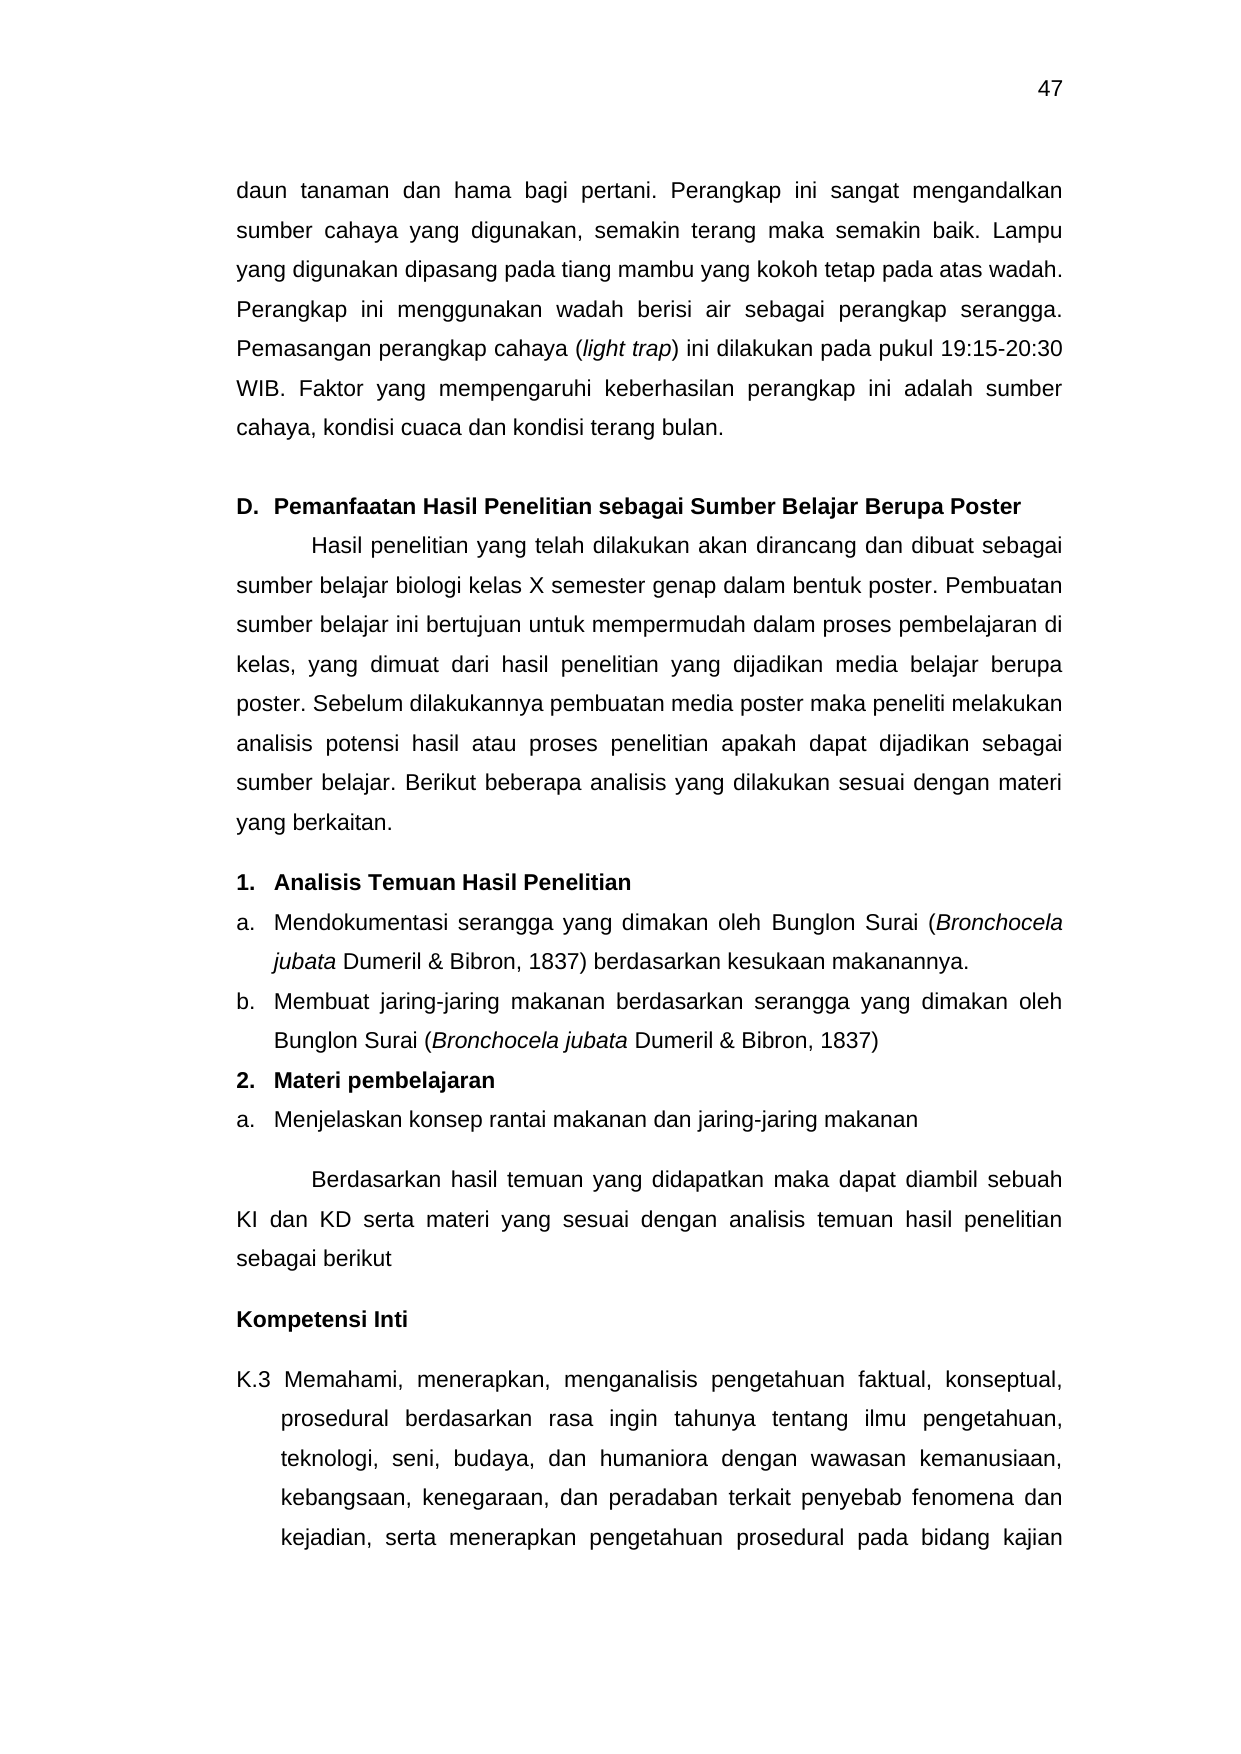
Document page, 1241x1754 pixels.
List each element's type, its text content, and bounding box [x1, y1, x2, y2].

text Hasil penelitian yang telah dilakukan akan dirancang dan dibuat sebagai sumber belajar biologi kelas X semester genap dalam bentuk poster. Pembuatan sumber belajar ini bertujuan untuk mempermudah dalam proses pembelajaran di kelas, yang dimuat dari hasil penelitian yang dijadikan media belajar berupa poster. Sebelum dilakukannya pembuatan media poster maka peneliti melakukan analisis potensi hasil atau proses penelitian apakah dapat dijadikan sebagai sumber belajar. Berikut beberapa analisis yang dilakukan sesuai dengan materi yang berkaitan. [236, 532, 1063, 835]
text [236, 177, 1063, 440]
text Kompetensi Inti [236, 1306, 1063, 1332]
list Materi pembelajaran [236, 1067, 1063, 1093]
list Analisis Temuan Hasil Penelitian [236, 869, 1063, 896]
list Mendokumentasi serangga yang dimakan oleh Bunglon Surai (Bronchocela jubata Dumeril & Bibron, 1837) berdasarkan kesukaan makanannya. [236, 909, 1063, 974]
list Pemanfaatan Hasil Penelitian sebagai Sumber Belajar Berupa Poster [236, 493, 1063, 519]
list Membuat jaring-jaring makanan berdasarkan serangga yang dimakan oleh Bunglon Surai (Bronchocela jubata Dumeril & Bibron, 1837) [236, 988, 1063, 1053]
list Menjelaskan konsep rantai makanan dan jaring-jaring makanan [236, 1106, 1063, 1132]
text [236, 1366, 1063, 1550]
text Berdasarkan hasil temuan yang didapatkan maka dapat diambil sebuah KI dan KD serta materi yang sesuai dengan analisis temuan hasil penelitian sebagai berikut [236, 1166, 1063, 1272]
